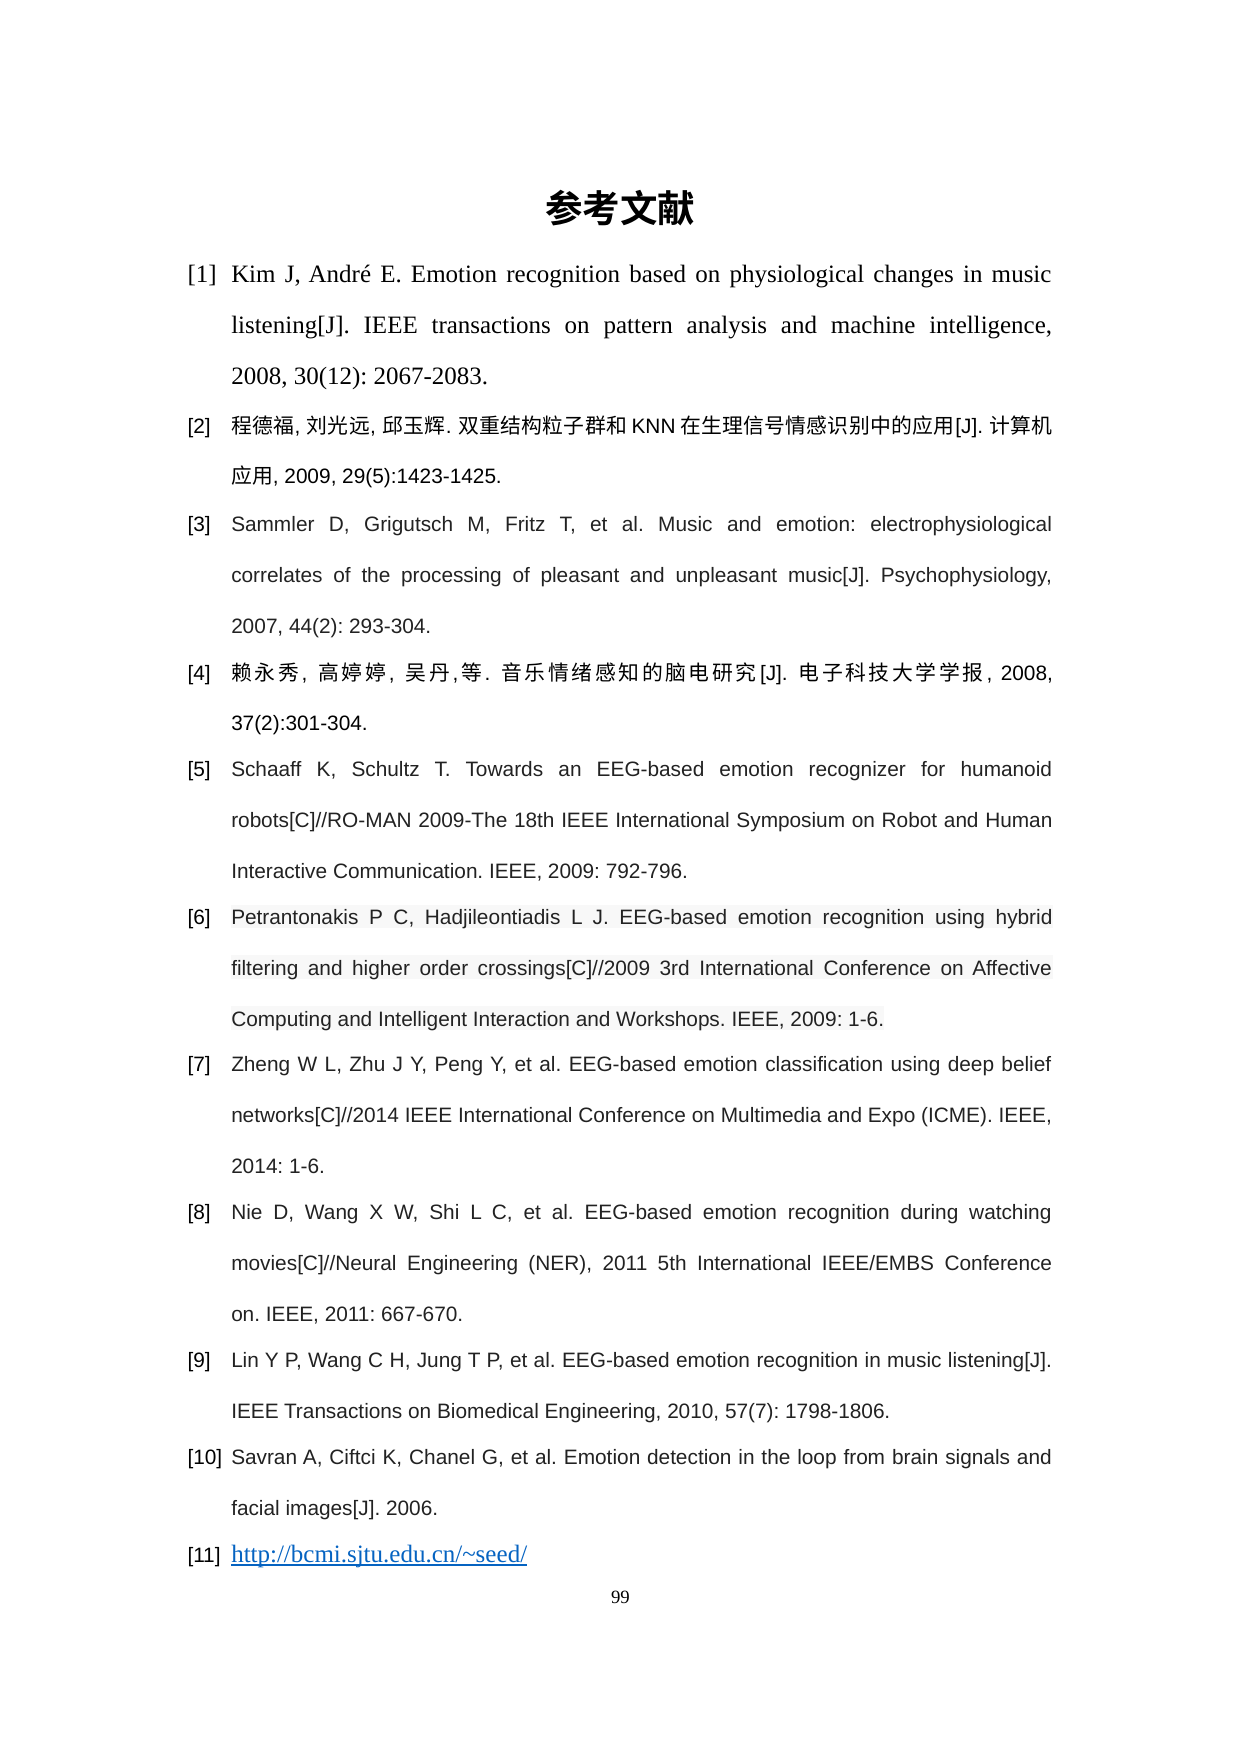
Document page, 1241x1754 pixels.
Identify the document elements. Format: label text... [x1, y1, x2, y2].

list Savran A, Ciftci K, Chanel G, et al. Emotion detection in the loop from brain signals and facial images[J]. 2006. [187, 1440, 1053, 1525]
subtitle 参考文献 [187, 172, 1053, 240]
list Kim J, André E. Emotion recognition based on physiological changes in music listening[J]. IEEE transactions on pattern analysis and machine intelligence, 2008, 30(12): 2067-2083. [187, 257, 1053, 393]
list Nie D, Wang X W, Shi L C, et al. EEG-based emotion recognition during watching movies[C]//Neural Engineering (NER), 2011 5th International IEEE/EMBS Conference on. IEEE, 2011: 667-670. [187, 1195, 1053, 1331]
list Petrantonakis P C, Hadjileontiadis L J. EEG-based emotion recognition using hybrid filtering and higher order crossings[C]//2009 3rd International Conference on Affective Computing and Intelligent Interaction and Workshops. IEEE, 2009: 1-6. [187, 899, 1053, 1035]
list 程德福, 刘光远, 邱玉辉. 双重结构粒子群和KNN在生理信号情感识别中的应用[J]. 计算机应用, 2009, 29(5):1423-1425. [187, 407, 1053, 492]
list Schaaff K, Schultz T. Towards an EEG-based emotion recognizer for humanoid robots[C]//RO-MAN 2009-The 18th IEEE International Symposium on Robot and Human Interactive Communication. IEEE, 2009: 792-796. [187, 752, 1053, 887]
list http://bcmi.sjtu.edu.cn/~seed/ [187, 1537, 1053, 1571]
list Zheng W L, Zhu J Y, Peng Y, et al. EEG-based emotion classification using deep belief networks[C]//2014 IEEE International Conference on Multimedia and Expo (ICME). IEEE, 2014: 1-6. [187, 1047, 1053, 1183]
list Sammler D, Grigutsch M, Fritz T, et al. Music and emotion: electrophysiological correlates of the processing of pleasant and unpleasant music[J]. Psychophysiology, 2007, 44(2): 293-304. [187, 507, 1053, 643]
list 赖永秀, 高婷婷, 吴丹,等. 音乐情绪感知的脑电研究[J]. 电子科技大学学报, 2008, 37(2):301-304. [187, 655, 1053, 740]
